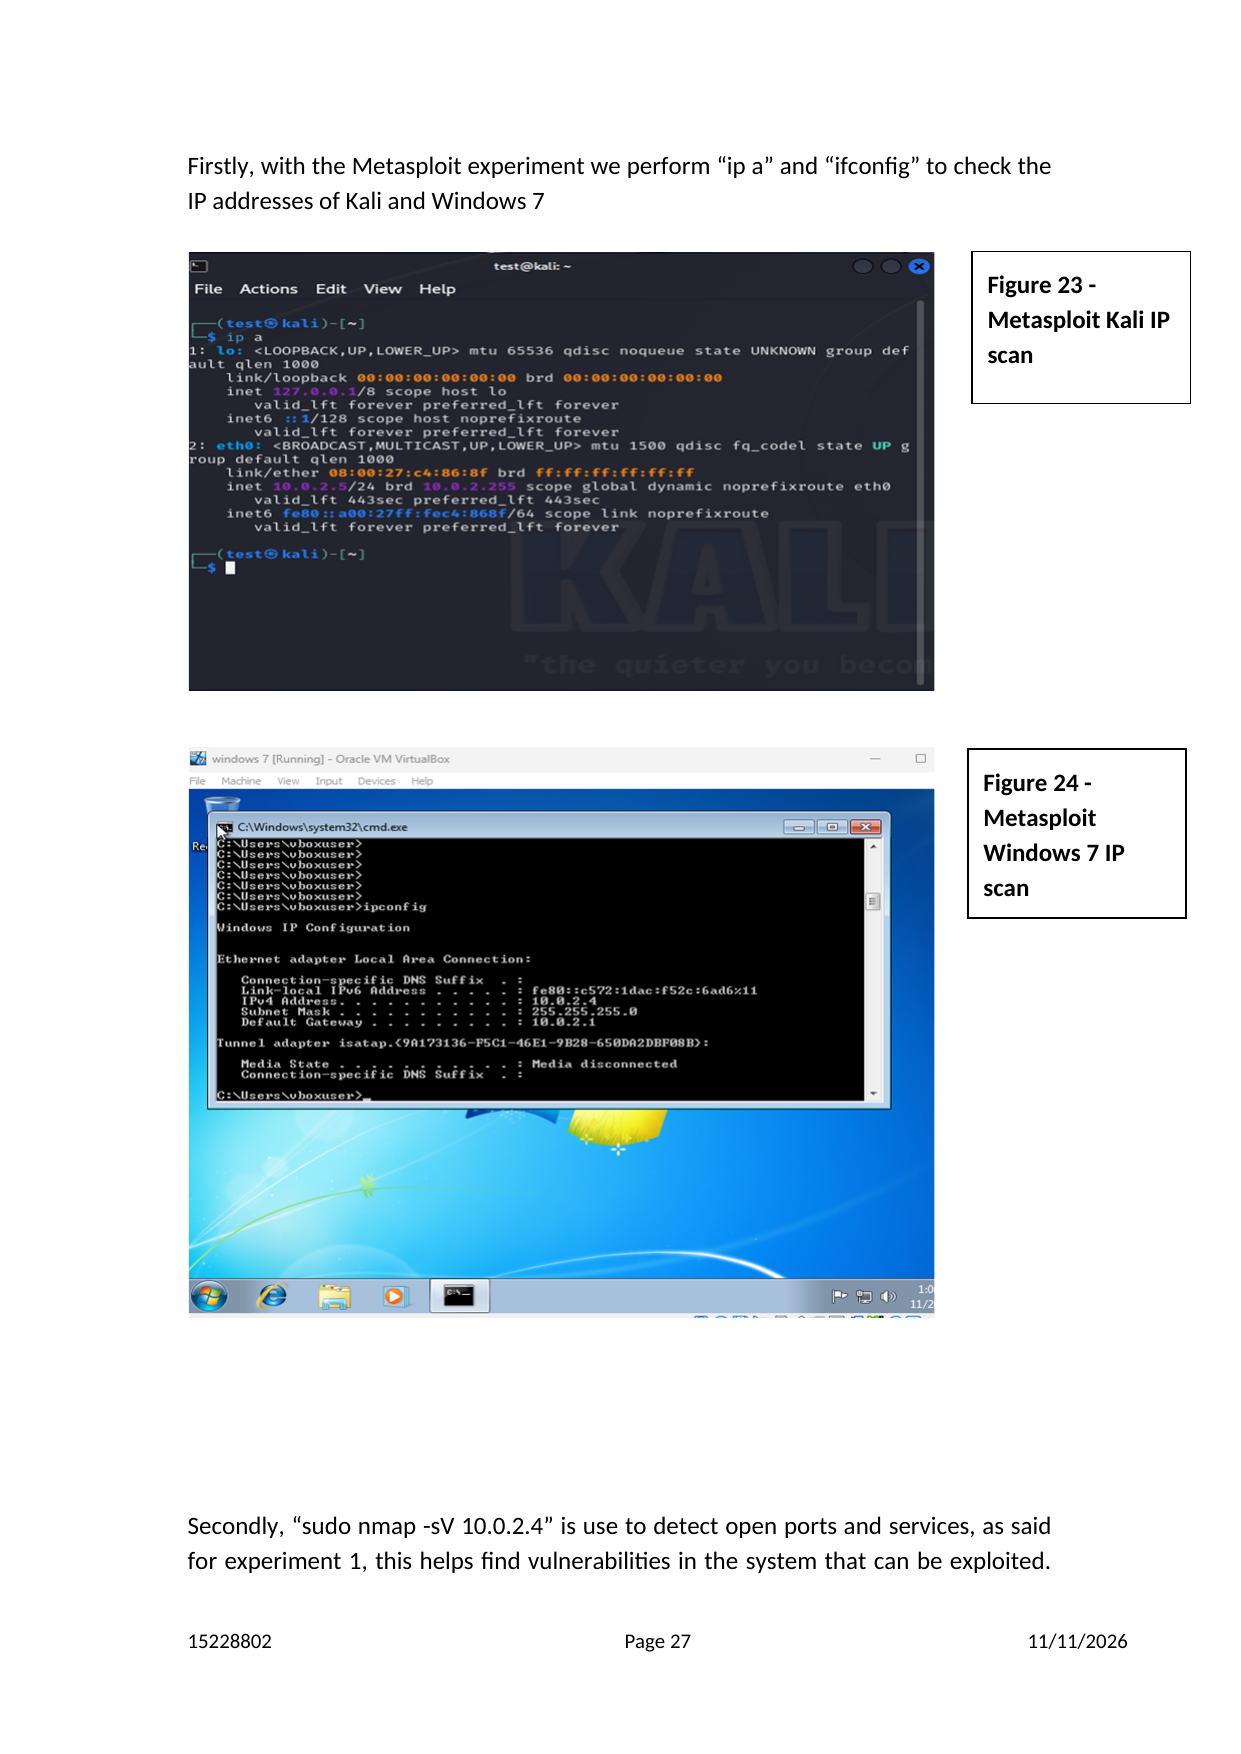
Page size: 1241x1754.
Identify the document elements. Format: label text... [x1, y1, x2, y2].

picture [187, 747, 934, 1316]
text Firstly, with the Metasploit experiment we perform “ip a” and “ifconfig” to check the IP addresses of Kali and Windows 7 [187, 150, 1053, 216]
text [187, 1510, 1053, 1576]
picture [187, 252, 934, 690]
